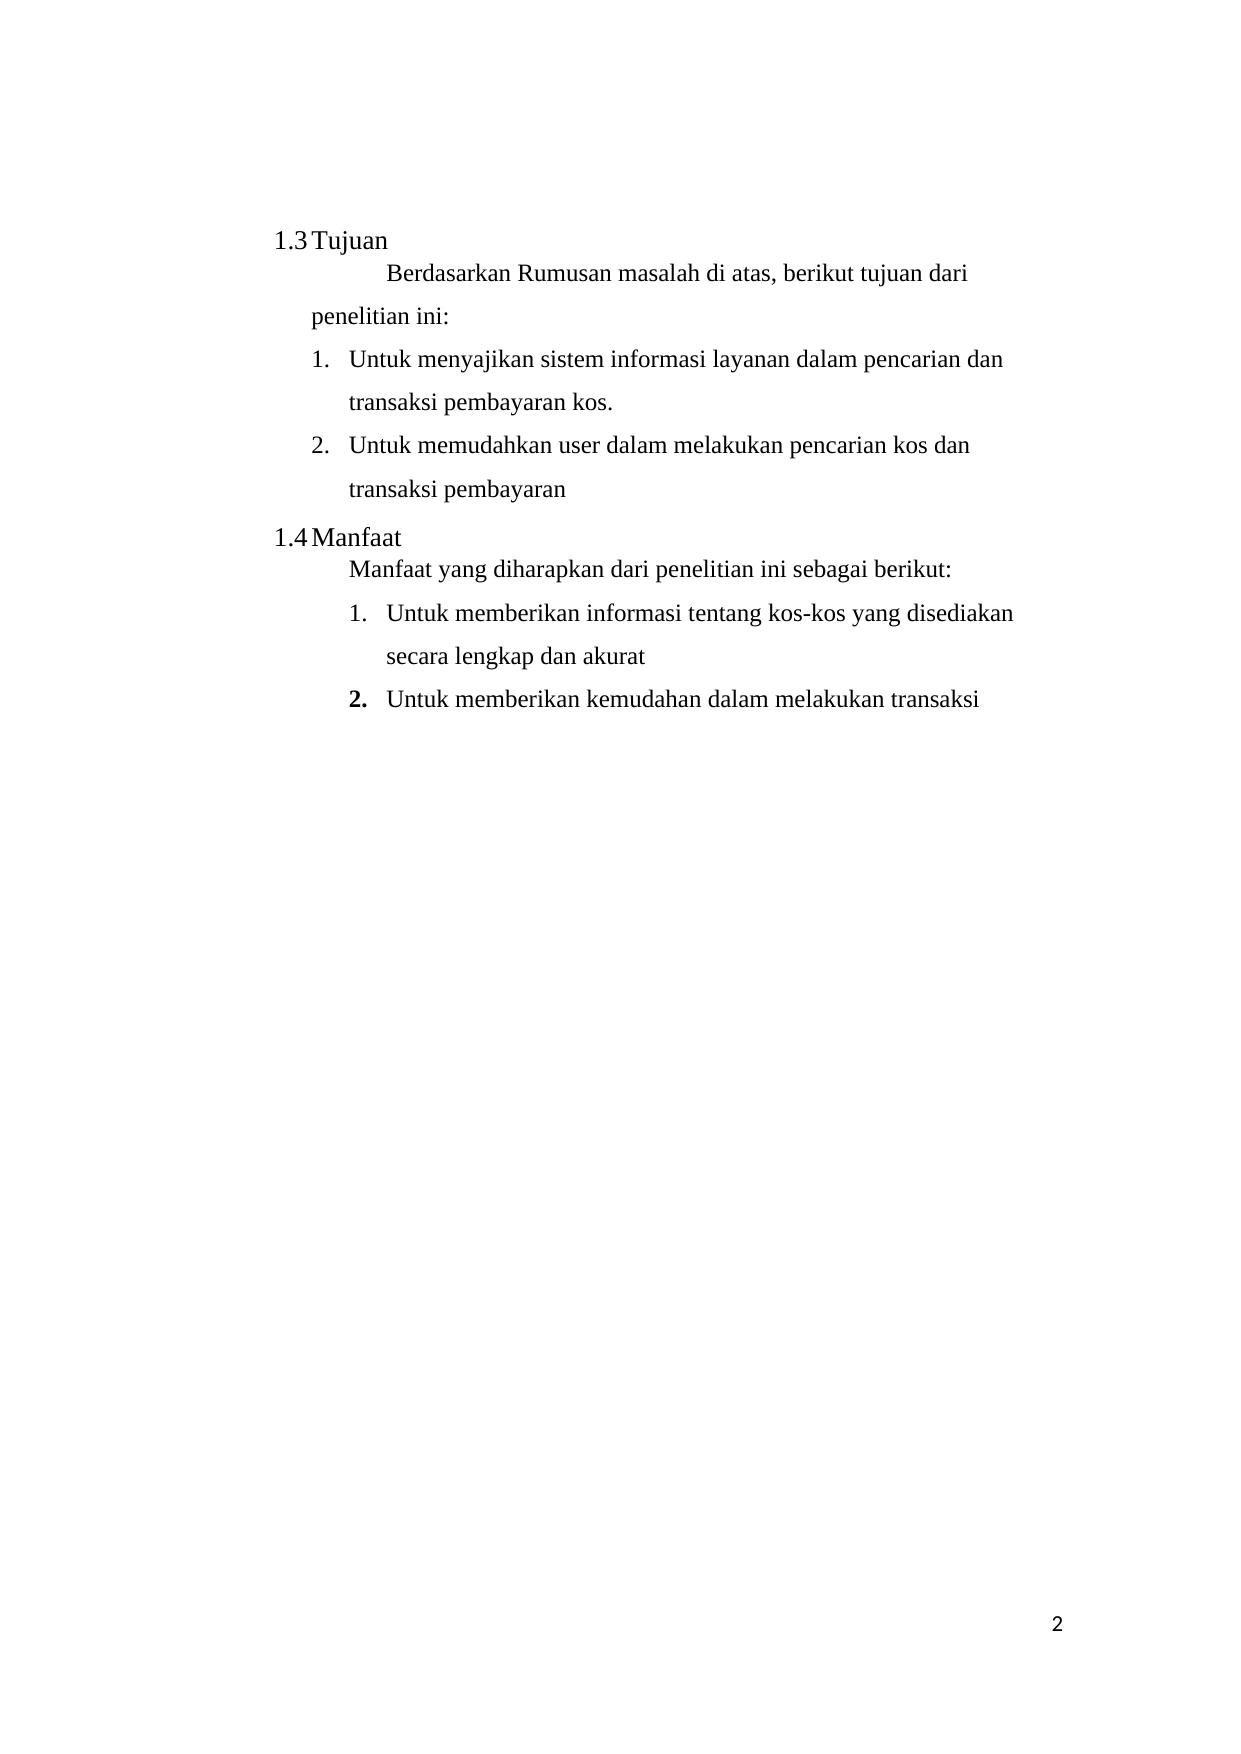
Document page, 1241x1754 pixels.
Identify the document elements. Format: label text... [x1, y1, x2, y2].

list Untuk menyajikan sistem informasi layanan dalam pencarian dan transaksi pembayaran kos. [311, 344, 1063, 416]
list Manfaat yang diharapkan dari penelitian ini sebagai berikut: [349, 554, 1063, 583]
list Berdasarkan Rumusan masalah di atas, berikut tujuan dari penelitian ini: [311, 258, 1063, 330]
list Untuk memudahkan user dalam melakukan pencarian kos dan transaksi pembayaran [311, 431, 1063, 502]
subtitle Manfaat [274, 521, 1063, 552]
list Untuk memberikan kemudahan dalam melakukan transaksi [349, 684, 1063, 713]
subtitle Tujuan [274, 224, 1063, 256]
list Untuk memberikan informasi tentang kos-kos yang disediakan secara lengkap dan akurat [349, 598, 1063, 669]
